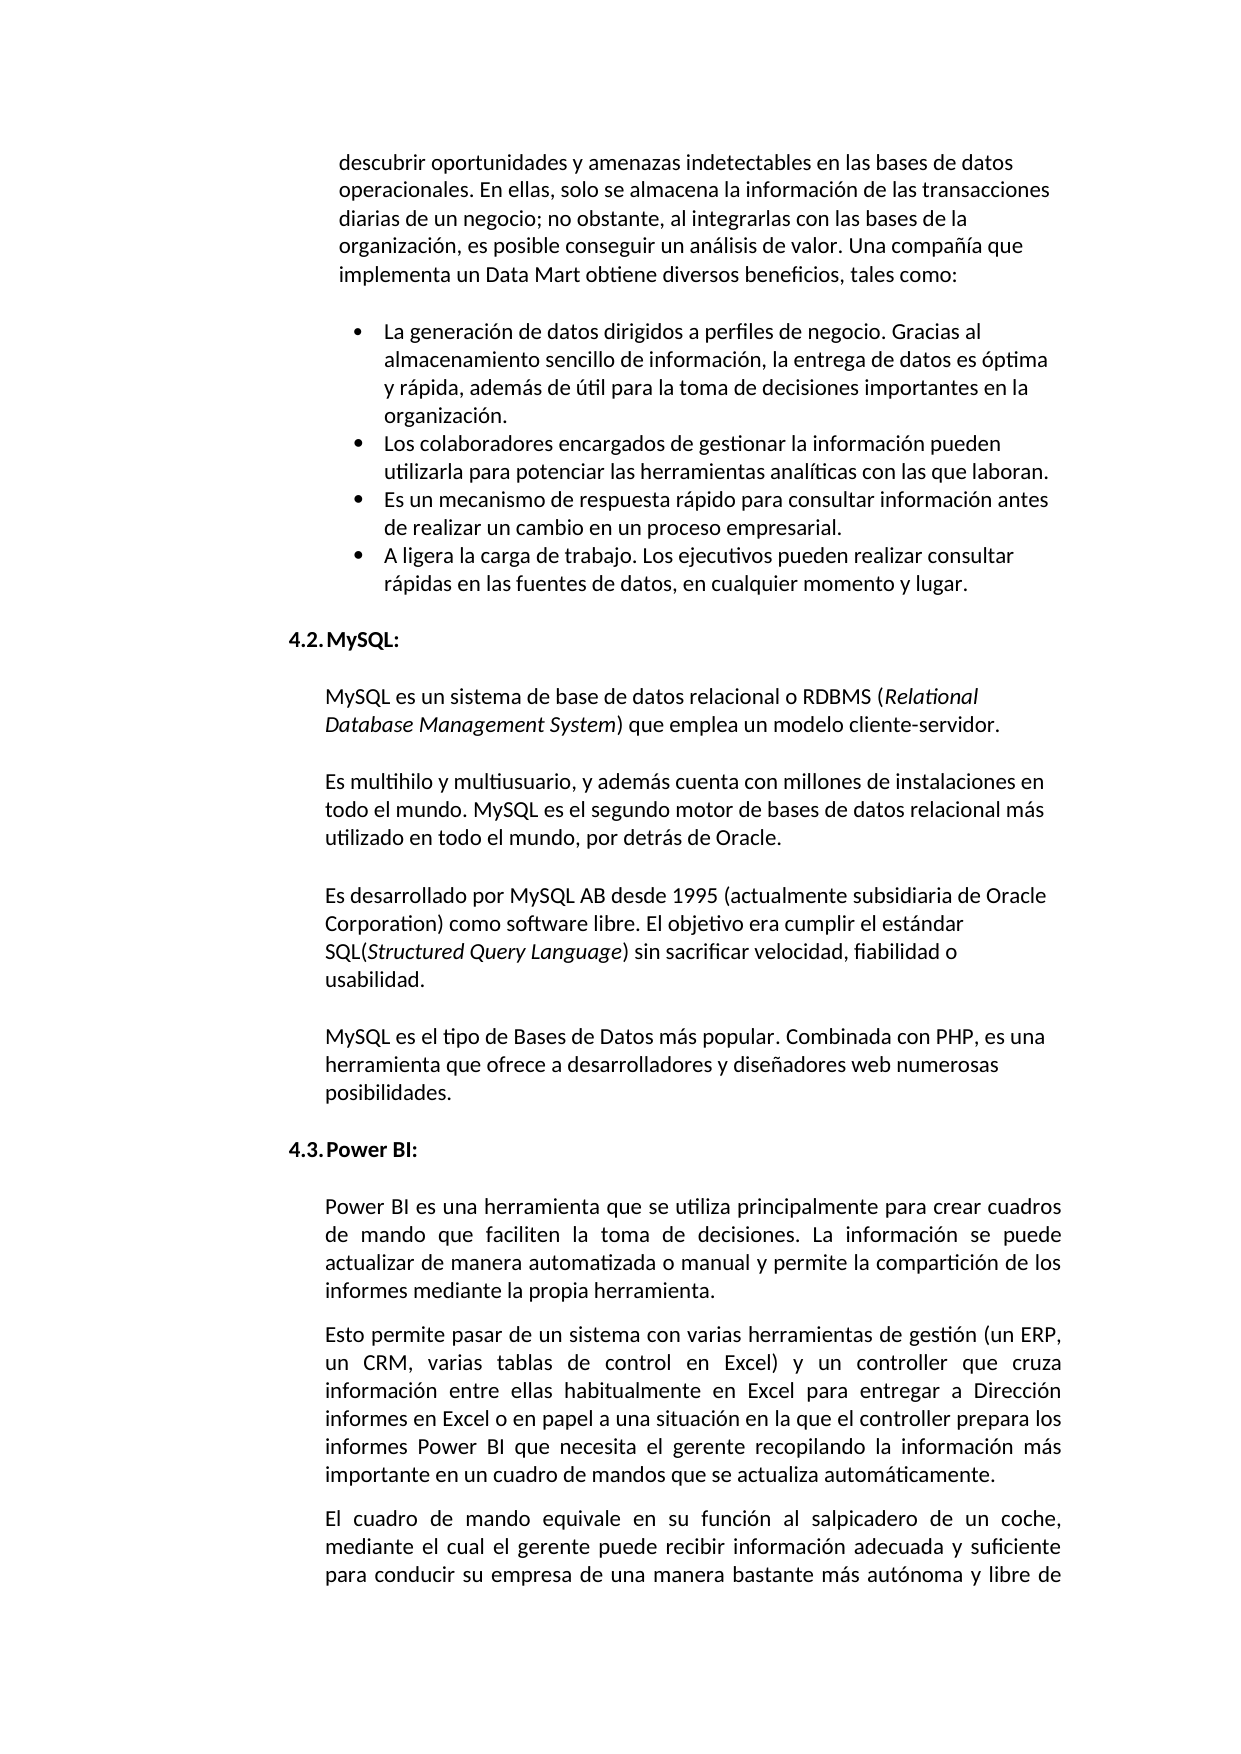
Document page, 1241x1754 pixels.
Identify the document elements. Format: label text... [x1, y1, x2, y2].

list Los colaboradores encargados de gestionar la información pueden utilizarla para potenciar las herramientas analíticas con las que laboran. [354, 429, 1063, 485]
list Power BI: [288, 1135, 1063, 1163]
list MySQL: [288, 625, 1063, 653]
text MySQL es un sistema de base de datos relacional o RDBMS (Relational Database Management System) que emplea un modelo cliente-servidor. [325, 682, 1063, 738]
list Es un mecanismo de respuesta rápido para consultar información antes de realizar un cambio en un proceso empresarial. [354, 485, 1063, 541]
text Power BI es una herramienta que se utiliza principalmente para crear cuadros de mando que faciliten la toma de decisiones. La información se puede actualizar de manera automatizada o manual y permite la compartición de los informes mediante la propia herramienta. [325, 1192, 1063, 1304]
text Es desarrollado por MySQL AB desde 1995 (actualmente subsidiaria de Oracle Corporation) como software libre. El objetivo era cumplir el estándar SQL(Structured Query Language) sin sacrificar velocidad, fiabilidad o usabilidad. [325, 881, 1063, 993]
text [325, 1504, 1063, 1588]
list A ligera la carga de trabajo. Los ejecutivos pueden realizar consultar rápidas en las fuentes de datos, en cualquier momento y lugar. [354, 541, 1063, 597]
text Es multihilo y multiusuario, y además cuenta con millones de instalaciones en todo el mundo. MySQL es el segundo motor de bases de datos relacional más utilizado en todo el mundo, por detrás de Oracle. [325, 767, 1063, 852]
text MySQL es el tipo de Bases de Datos más popular. Combinada con PHP, es una herramienta que ofrece a desarrolladores y diseñadores web numerosas posibilidades. [325, 1022, 1063, 1106]
text Esto permite pasar de un sistema con varias herramientas de gestión (un ERP, un CRM, varias tablas de control en Excel) y un controller que cruza información entre ellas habitualmente en Excel para entregar a Dirección informes en Excel o en papel a una situación en la que el controller prepara los informes Power BI que necesita el gerente recopilando la información más importante en un cuadro de mandos que se actualiza automáticamente. [325, 1320, 1063, 1488]
list La generación de datos dirigidos a perfiles de negocio. Gracias al almacenamiento sencillo de información, la entrega de datos es óptima y rápida, además de útil para la toma de decisiones importantes en la organización. [354, 317, 1063, 429]
